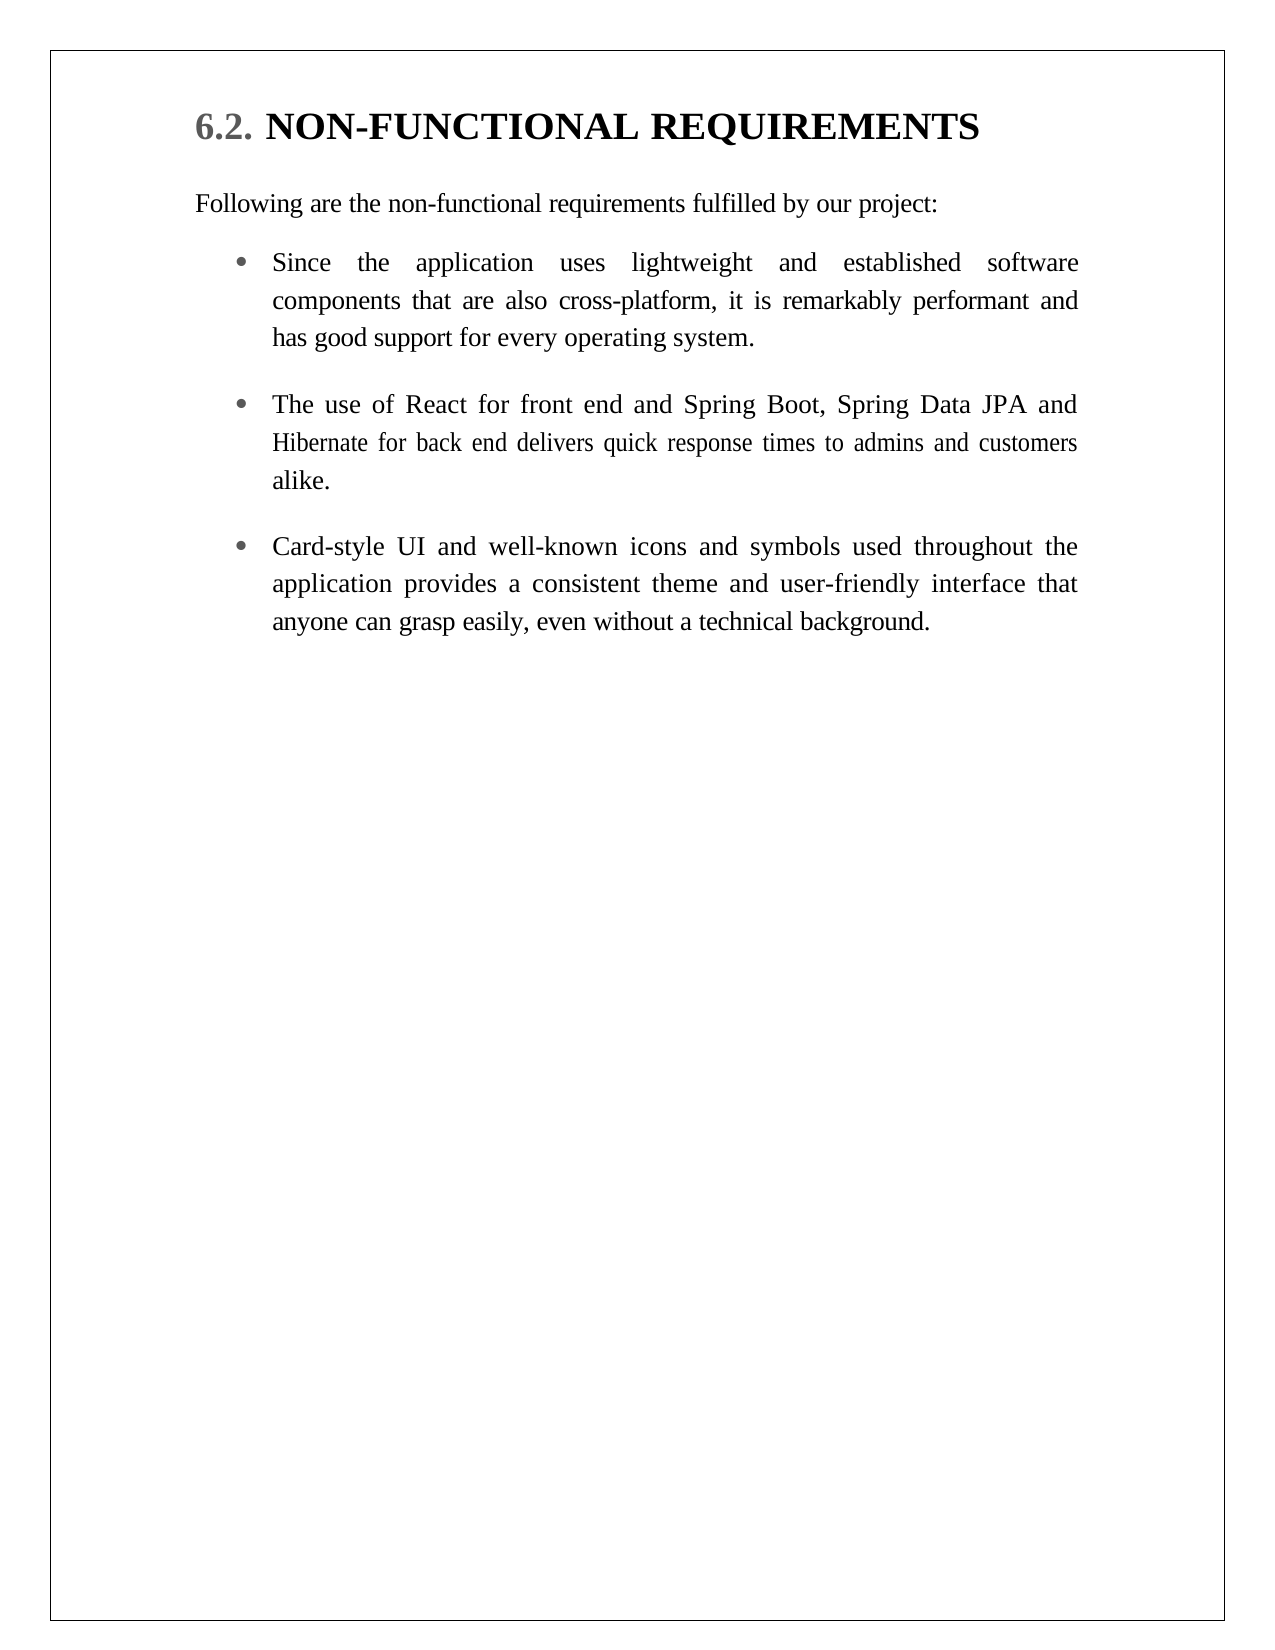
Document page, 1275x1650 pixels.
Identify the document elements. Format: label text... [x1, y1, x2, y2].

subtitle NON-FUNCTIONAL REQUIREMENTS [195, 103, 1181, 147]
text Following are the non-functional requirements fulfilled by our project: [195, 187, 1181, 218]
list The use of React for front end and Spring Boot, Spring Data JPA and Hibernate for back end delivers quick response times to admins and customers alike. [237, 388, 1079, 495]
list Since the application uses lightweight and established software components that are also cross-platform, it is remarkably performant and has good support for every operating system. [237, 246, 1079, 352]
list Card-style UI and well-known icons and symbols used throughout the application provides a consistent theme and user-friendly interface that anyone can grasp easily, even without a technical background. [236, 530, 1079, 636]
